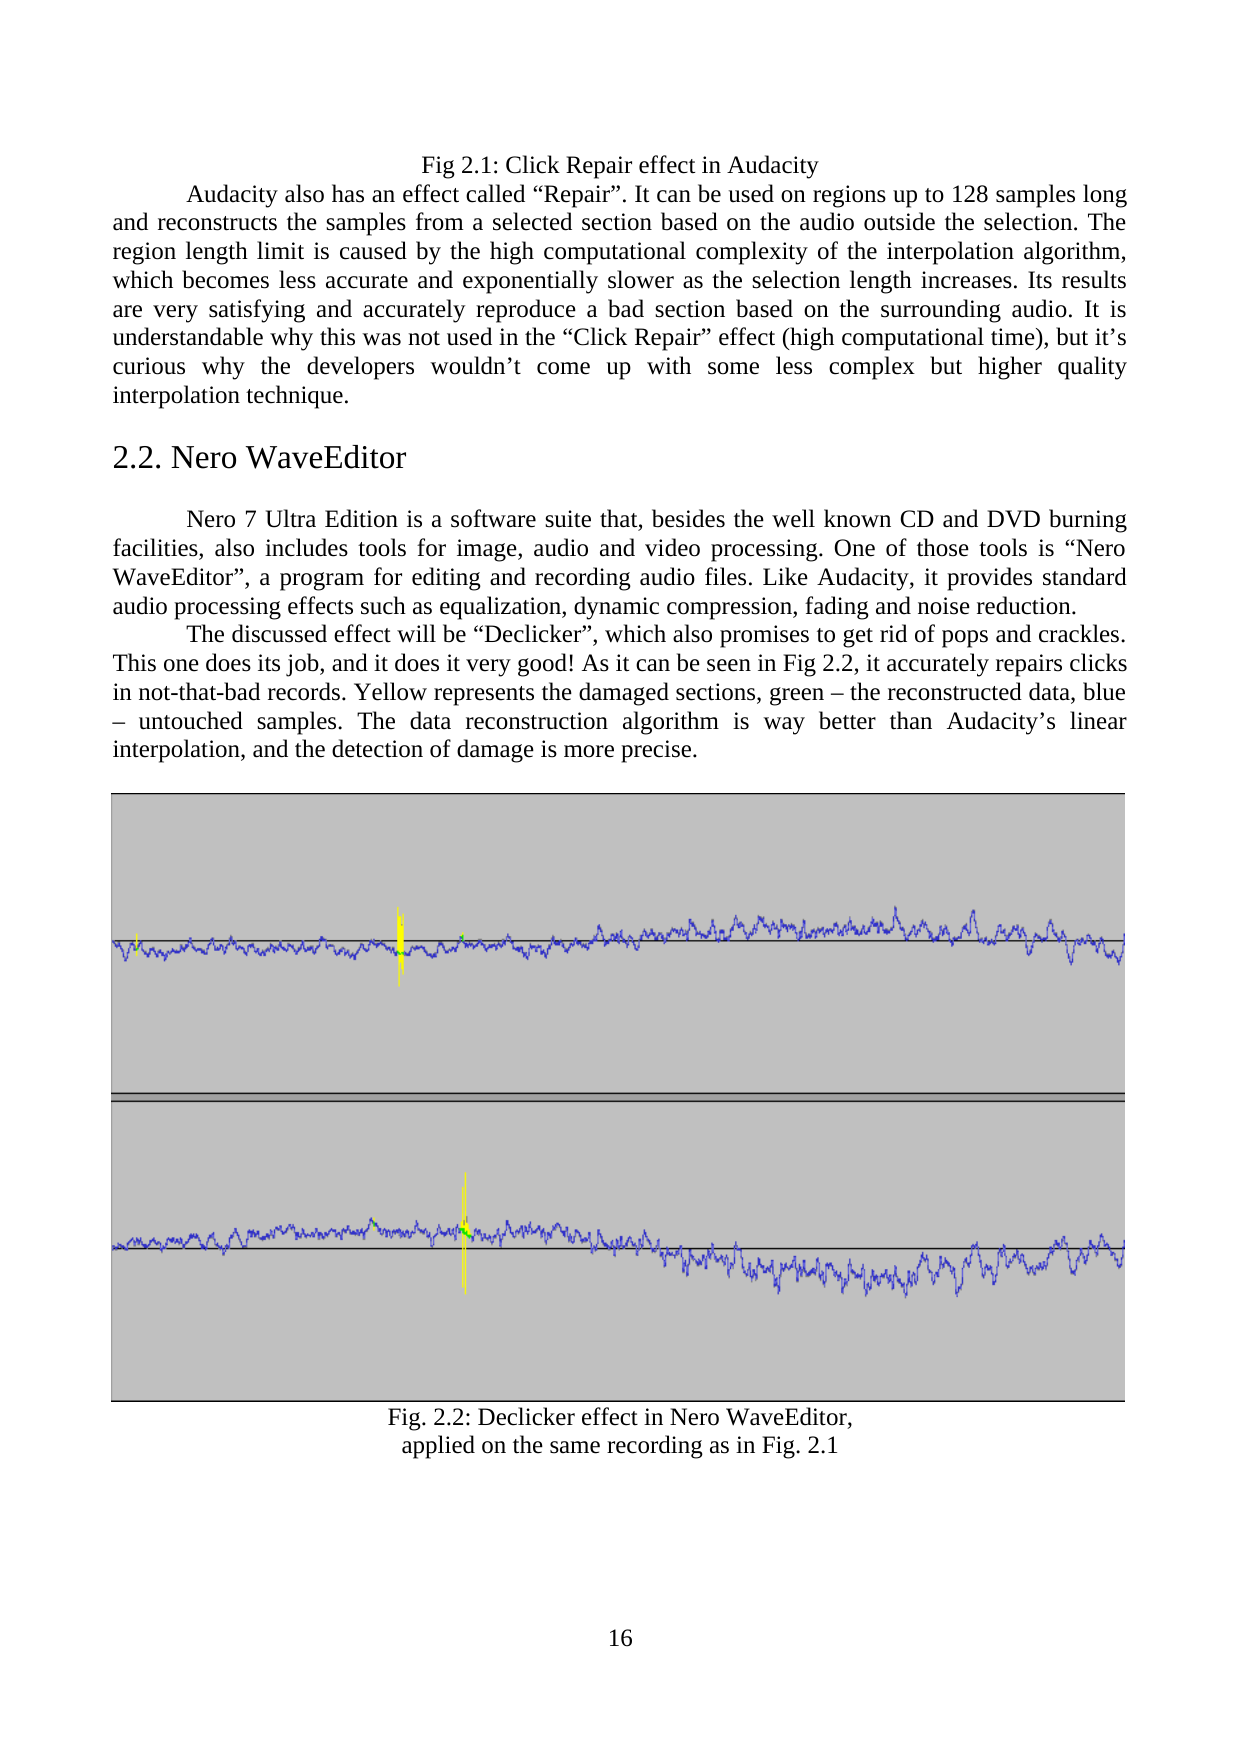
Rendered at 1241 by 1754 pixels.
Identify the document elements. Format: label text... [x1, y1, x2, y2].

text The discussed effect will be “Declicker”, which also promises to get rid of pops and crackles. This one does its job, and it does it very good! As it can be seen in Fig 2.2, it accurately repairs clicks in not-that-bad records. Yellow represents the damaged sections, green – the reconstructed data, blue – untouched samples. The data reconstruction algorithm is way better than Audacity’s linear interpolation, and the detection of damage is more precise. [112, 619, 1128, 763]
text applied on the same recording as in Fig. 2.1 [112, 1431, 1128, 1459]
text Fig. 2.2: Declicker effect in Nero WaveEditor, [112, 792, 1128, 1431]
text Nero 7 Ultra Edition is a software suite that, besides the well known CD and DVD burning facilities, also includes tools for image, audio and video processing. One of those tools is “Nero WaveEditor”, a program for editing and recording audio files. Like Audacity, it provides standard audio processing effects such as equalization, dynamic compression, fading and noise reduction. [112, 504, 1128, 619]
text Fig 2.1: Click Repair effect in Audacity [112, 150, 1128, 179]
text Audacity also has an effect called “Repair”. It can be used on regions up to 128 samples long and reconstructs the samples from a selected section based on the audio outside the selection. The region length limit is caused by the high computational complexity of the interpolation algorithm, which becomes less accurate and exponentially slower as the selection length increases. Its results are very satisfying and accurately reproduce a bad section based on the surrounding audio. It is understandable why this was not used in the “Click Repair” effect (high computational time), but it’s curious why the developers wouldn’t come up with some less complex but higher quality interpolation technique. [112, 179, 1128, 409]
text 2.2. Nero WaveEditor [112, 437, 1128, 476]
